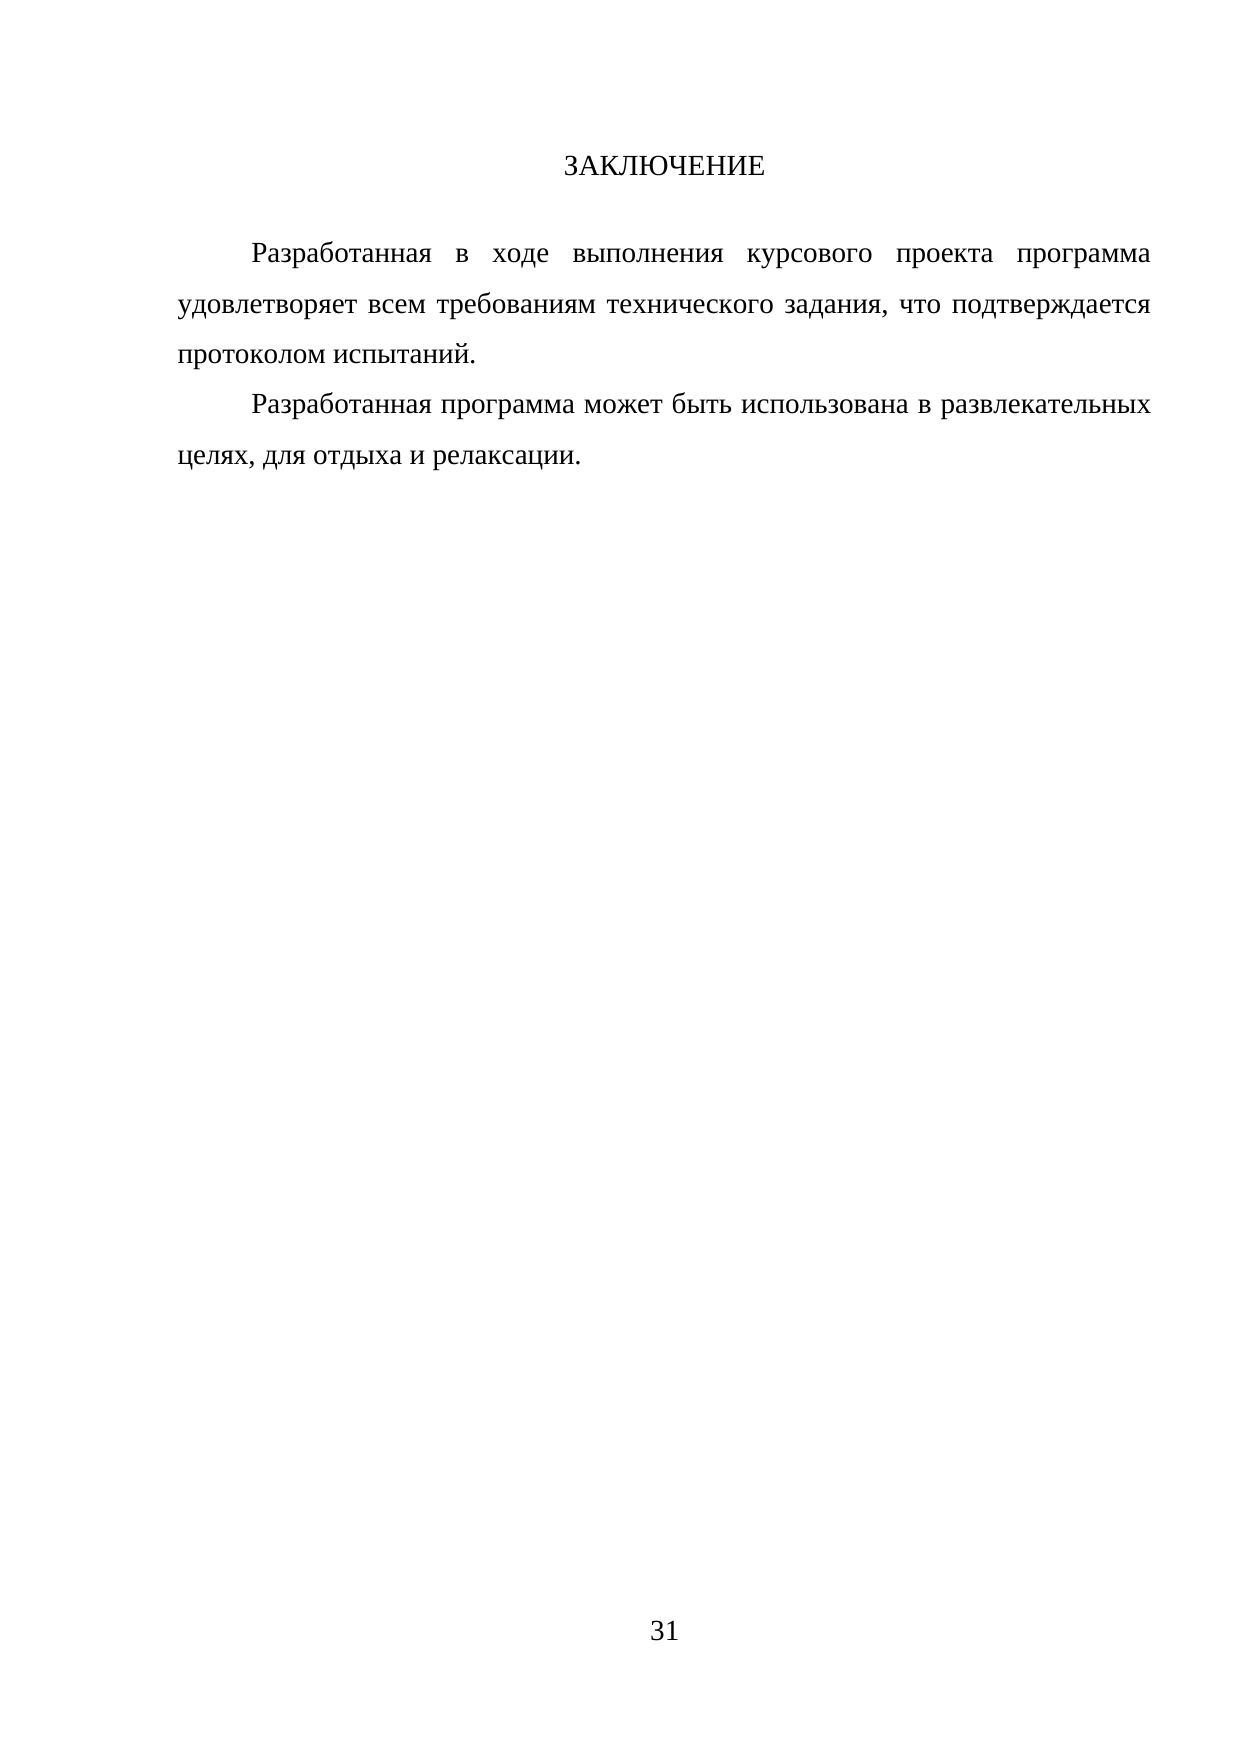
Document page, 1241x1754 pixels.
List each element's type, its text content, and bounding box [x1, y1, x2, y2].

text Разработанная программа может быть использована в развлекательных целях, для отдыха и релаксации. [177, 386, 1152, 470]
text Разработанная в ходе выполнения курсового проекта программа удовлетворяет всем требованиям технического задания, что подтверждается протоколом испытаний. [177, 236, 1152, 370]
subtitle ЗАКЛЮЧЕНИЕ [177, 148, 1152, 181]
